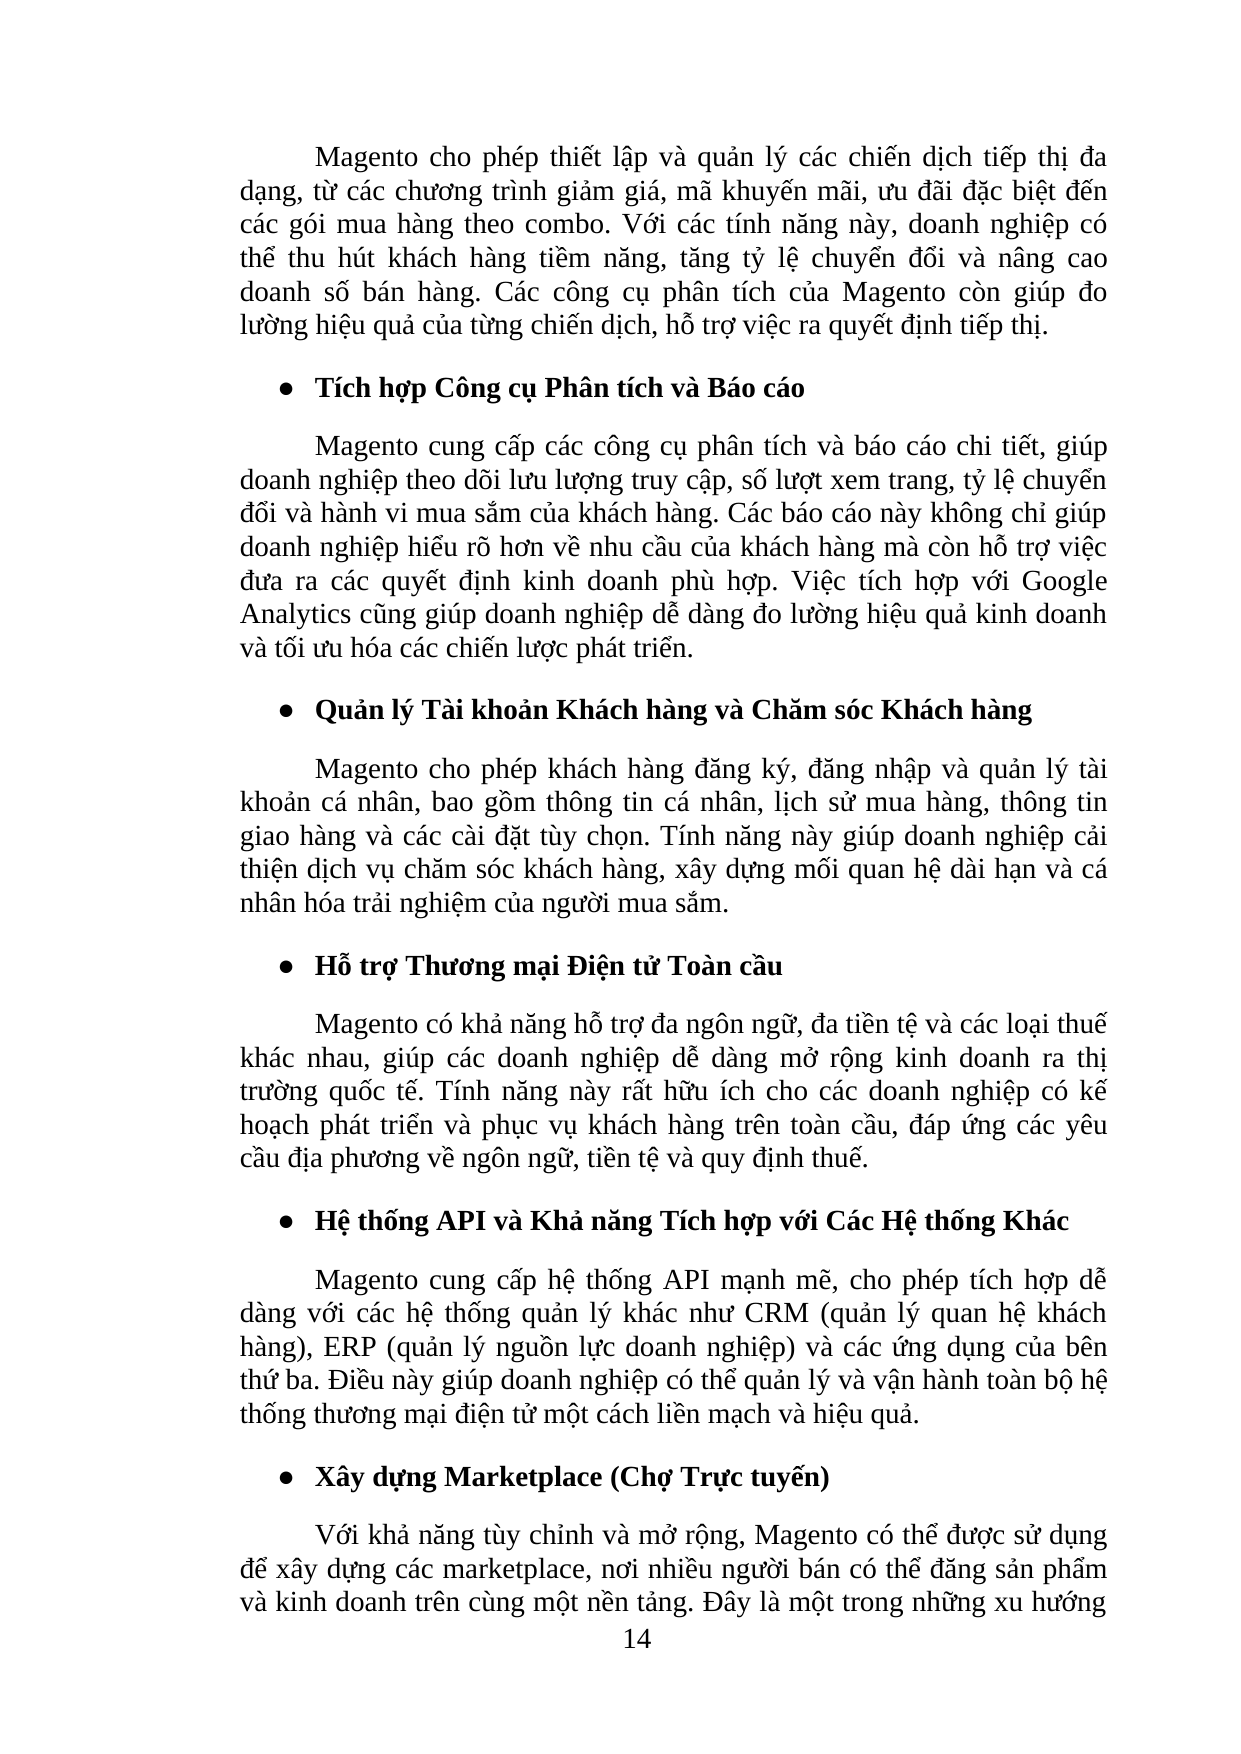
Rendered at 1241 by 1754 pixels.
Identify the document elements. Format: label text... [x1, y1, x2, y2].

text Magento có khả năng hỗ trợ đa ngôn ngữ, đa tiền tệ và các loại thuế khác nhau, giúp các doanh nghiệp dễ dàng mở rộng kinh doanh ra thị trường quốc tế. Tính năng này rất hữu ích cho các doanh nghiệp có kế hoạch phát triển và phục vụ khách hàng trên toàn cầu, đáp ứng các yêu cầu địa phương về ngôn ngữ, tiền tệ và quy định thuế. [239, 1006, 1108, 1174]
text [239, 1517, 1108, 1618]
text Magento cho phép khách hàng đăng ký, đăng nhập và quản lý tài khoản cá nhân, bao gồm thông tin cá nhân, lịch sử mua hàng, thông tin giao hàng và các cài đặt tùy chọn. Tính năng này giúp doanh nghiệp cải thiện dịch vụ chăm sóc khách hàng, xây dựng mối quan hệ dài hạn và cá nhân hóa trải nghiệm của người mua sắm. [239, 751, 1108, 919]
text Magento cung cấp các công cụ phân tích và báo cáo chi tiết, giúp doanh nghiệp theo dõi lưu lượng truy cập, số lượt xem trang, tỷ lệ chuyển đổi và hành vi mua sắm của khách hàng. Các báo cáo này không chỉ giúp doanh nghiệp hiểu rõ hơn về nhu cầu của khách hàng mà còn hỗ trợ việc đưa ra các quyết định kinh doanh phù hợp. Việc tích hợp với Google Analytics cũng giúp doanh nghiệp dễ dàng đo lường hiệu quả kinh doanh và tối ưu hóa các chiến lược phát triển. [239, 428, 1108, 663]
subtitle Hỗ trợ Thương mại Điện tử Toàn cầu [277, 948, 1108, 981]
subtitle Hệ thống API và Khả năng Tích hợp với Các Hệ thống Khác [277, 1203, 1108, 1237]
subtitle Quản lý Tài khoản Khách hàng và Chăm sóc Khách hàng [277, 692, 1108, 726]
subtitle Xây dựng Marketplace (Chợ Trực tuyến) [277, 1459, 1108, 1492]
text Magento cung cấp hệ thống API mạnh mẽ, cho phép tích hợp dễ dàng với các hệ thống quản lý khác như CRM (quản lý quan hệ khách hàng), ERP (quản lý nguồn lực doanh nghiệp) và các ứng dụng của bên thứ ba. Điều này giúp doanh nghiệp có thể quản lý và vận hành toàn bộ hệ thống thương mại điện tử một cách liền mạch và hiệu quả. [239, 1262, 1108, 1429]
text Magento cho phép thiết lập và quản lý các chiến dịch tiếp thị đa dạng, từ các chương trình giảm giá, mã khuyến mãi, ưu đãi đặc biệt đến các gói mua hàng theo combo. Với các tính năng này, doanh nghiệp có thể thu hút khách hàng tiềm năng, tăng tỷ lệ chuyển đổi và nâng cao doanh số bán hàng. Các công cụ phân tích của Magento còn giúp đo lường hiệu quả của từng chiến dịch, hỗ trợ việc ra quyết định tiếp thị. [239, 139, 1108, 341]
subtitle Tích hợp Công cụ Phân tích và Báo cáo [277, 370, 1108, 403]
